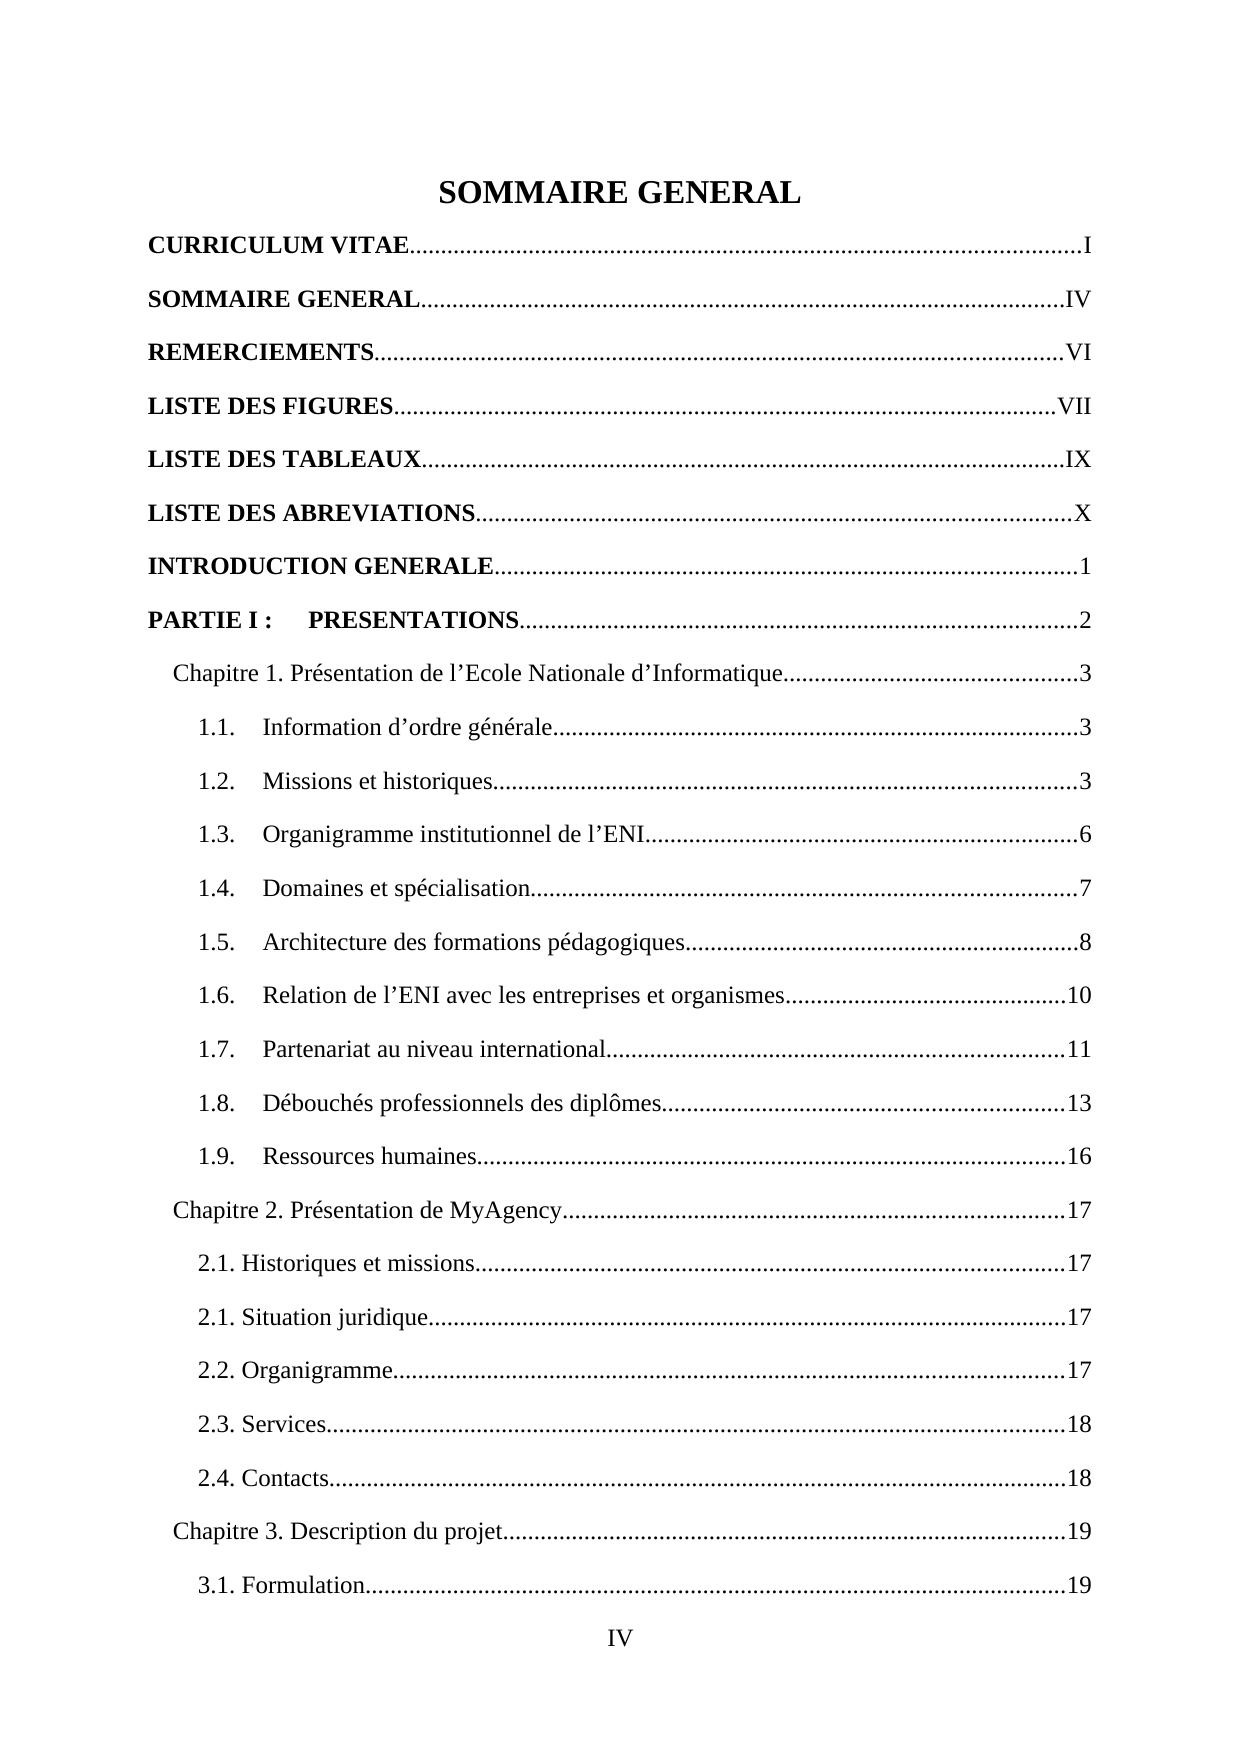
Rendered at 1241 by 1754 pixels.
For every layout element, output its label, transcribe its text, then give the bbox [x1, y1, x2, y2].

text REMERCIEMENTS VI [148, 337, 1093, 366]
text 1.4. Domaines et spécialisation 7 [198, 873, 1093, 902]
text 2.3. Services 18 [198, 1409, 1093, 1438]
text PARTIE I : PRESENTATIONS 2 [148, 605, 1093, 634]
text 2.1. Situation juridique 17 [198, 1302, 1093, 1331]
text LISTE DES ABREVIATIONS X [148, 498, 1093, 527]
text 3.1. Formulation 19 [198, 1570, 1093, 1598]
text CURRICULUM VITAE I [148, 230, 1093, 259]
text 1.6. Relation de l’ENI avec les entreprises et organismes 10 [198, 980, 1093, 1009]
text 1.2. Missions et historiques 3 [198, 766, 1093, 794]
text 1.7. Partenariat au niveau international 11 [198, 1034, 1093, 1063]
text SOMMAIRE GENERAL IV [148, 284, 1093, 312]
text LISTE DES TABLEAUX IX [148, 444, 1093, 473]
text 1.1. Information d’ordre générale 3 [198, 712, 1093, 741]
text 1.3. Organigramme institutionnel de l’ENI 6 [198, 819, 1093, 848]
text 2.4. Contacts 18 [198, 1463, 1093, 1491]
text Chapitre 1. Présentation de l’Ecole Nationale d’Informatique 3 [173, 658, 1093, 687]
text 2.2. Organigramme 17 [198, 1356, 1093, 1384]
text 2.1. Historiques et missions 17 [198, 1248, 1093, 1277]
text Chapitre 2. Présentation de MyAgency 17 [173, 1195, 1093, 1224]
text 1.9. Ressources humaines 16 [198, 1141, 1093, 1170]
text SOMMAIRE GENERAL [148, 173, 1093, 211]
text LISTE DES FIGURES VII [148, 391, 1093, 419]
text INTRODUCTION GENERALE 1 [148, 551, 1093, 580]
text Chapitre 3. Description du projet 19 [173, 1516, 1093, 1545]
text 1.8. Débouchés professionnels des diplômes 13 [198, 1088, 1093, 1116]
text 1.5. Architecture des formations pédagogiques 8 [198, 927, 1093, 955]
